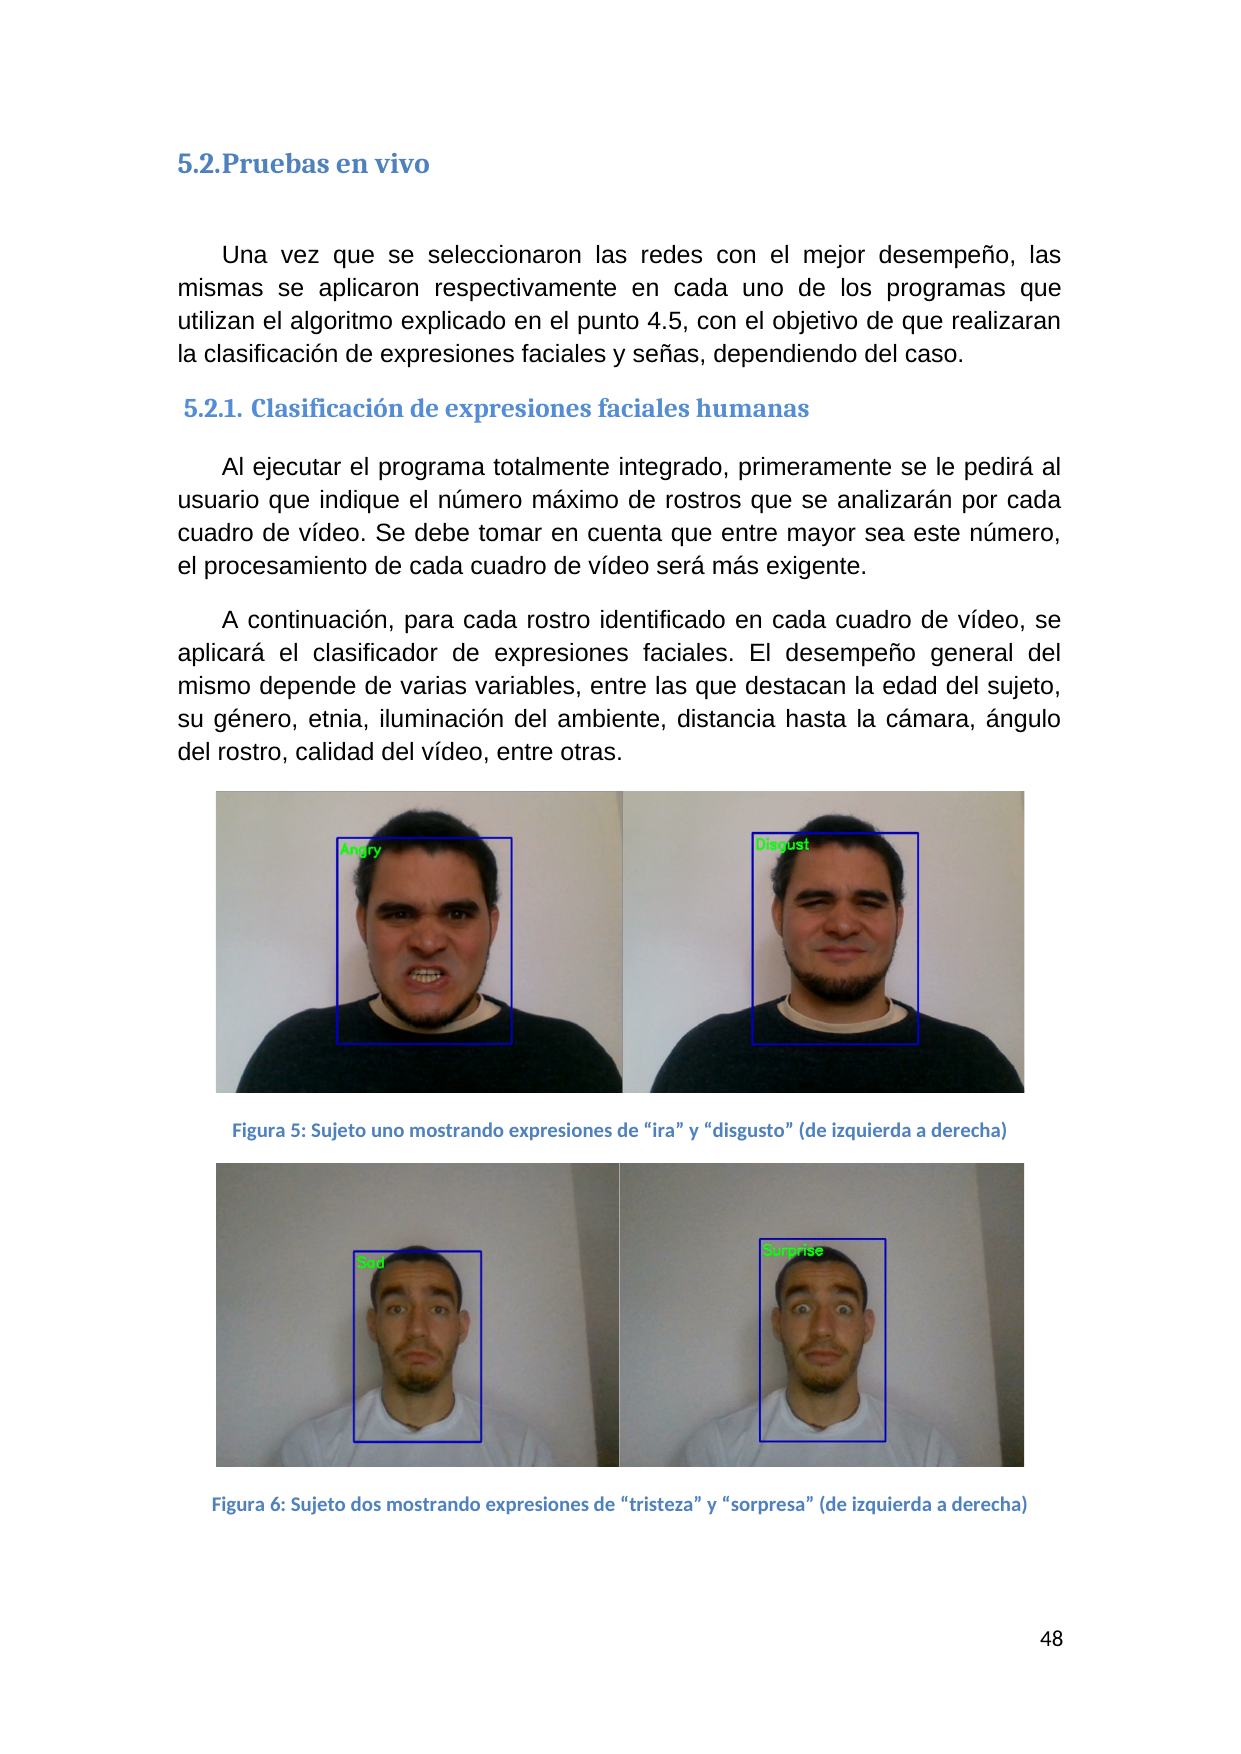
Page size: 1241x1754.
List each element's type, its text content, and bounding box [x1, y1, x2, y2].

text A continuación, para cada rostro identificado en cada cuadro de vídeo, se aplicará el clasificador de expresiones faciales. El desempeño general del mismo depende de varias variables, entre las que destacan la edad del sujeto, su género, etnia, iluminación del ambiente, distancia hasta la cámara, ángulo del rostro, calidad del vídeo, entre otras. [177, 605, 1063, 766]
text Al ejecutar el programa totalmente integrado, primeramente se le pedirá al usuario que indique el número máximo de rostros que se analizarán por cada cuadro de vídeo. Se debe tomar en cuenta que entre mayor sea este número, el procesamiento de cada cuadro de vídeo será más exigente. [177, 452, 1063, 580]
picture [216, 1163, 1025, 1467]
text Una vez que se seleccionaron las redes con el mejor desempeño, las mismas se aplicaron respectivamente en cada uno de los programas que utilizan el algoritmo explicado en el punto 4.5, con el objetivo de que realizaran la clasificación de expresiones faciales y señas, dependiendo del caso. [177, 240, 1063, 368]
picture [215, 791, 1025, 1093]
subtitle Clasificación de expresiones faciales humanas [184, 393, 1063, 424]
subtitle Pruebas en vivo [177, 148, 1063, 181]
